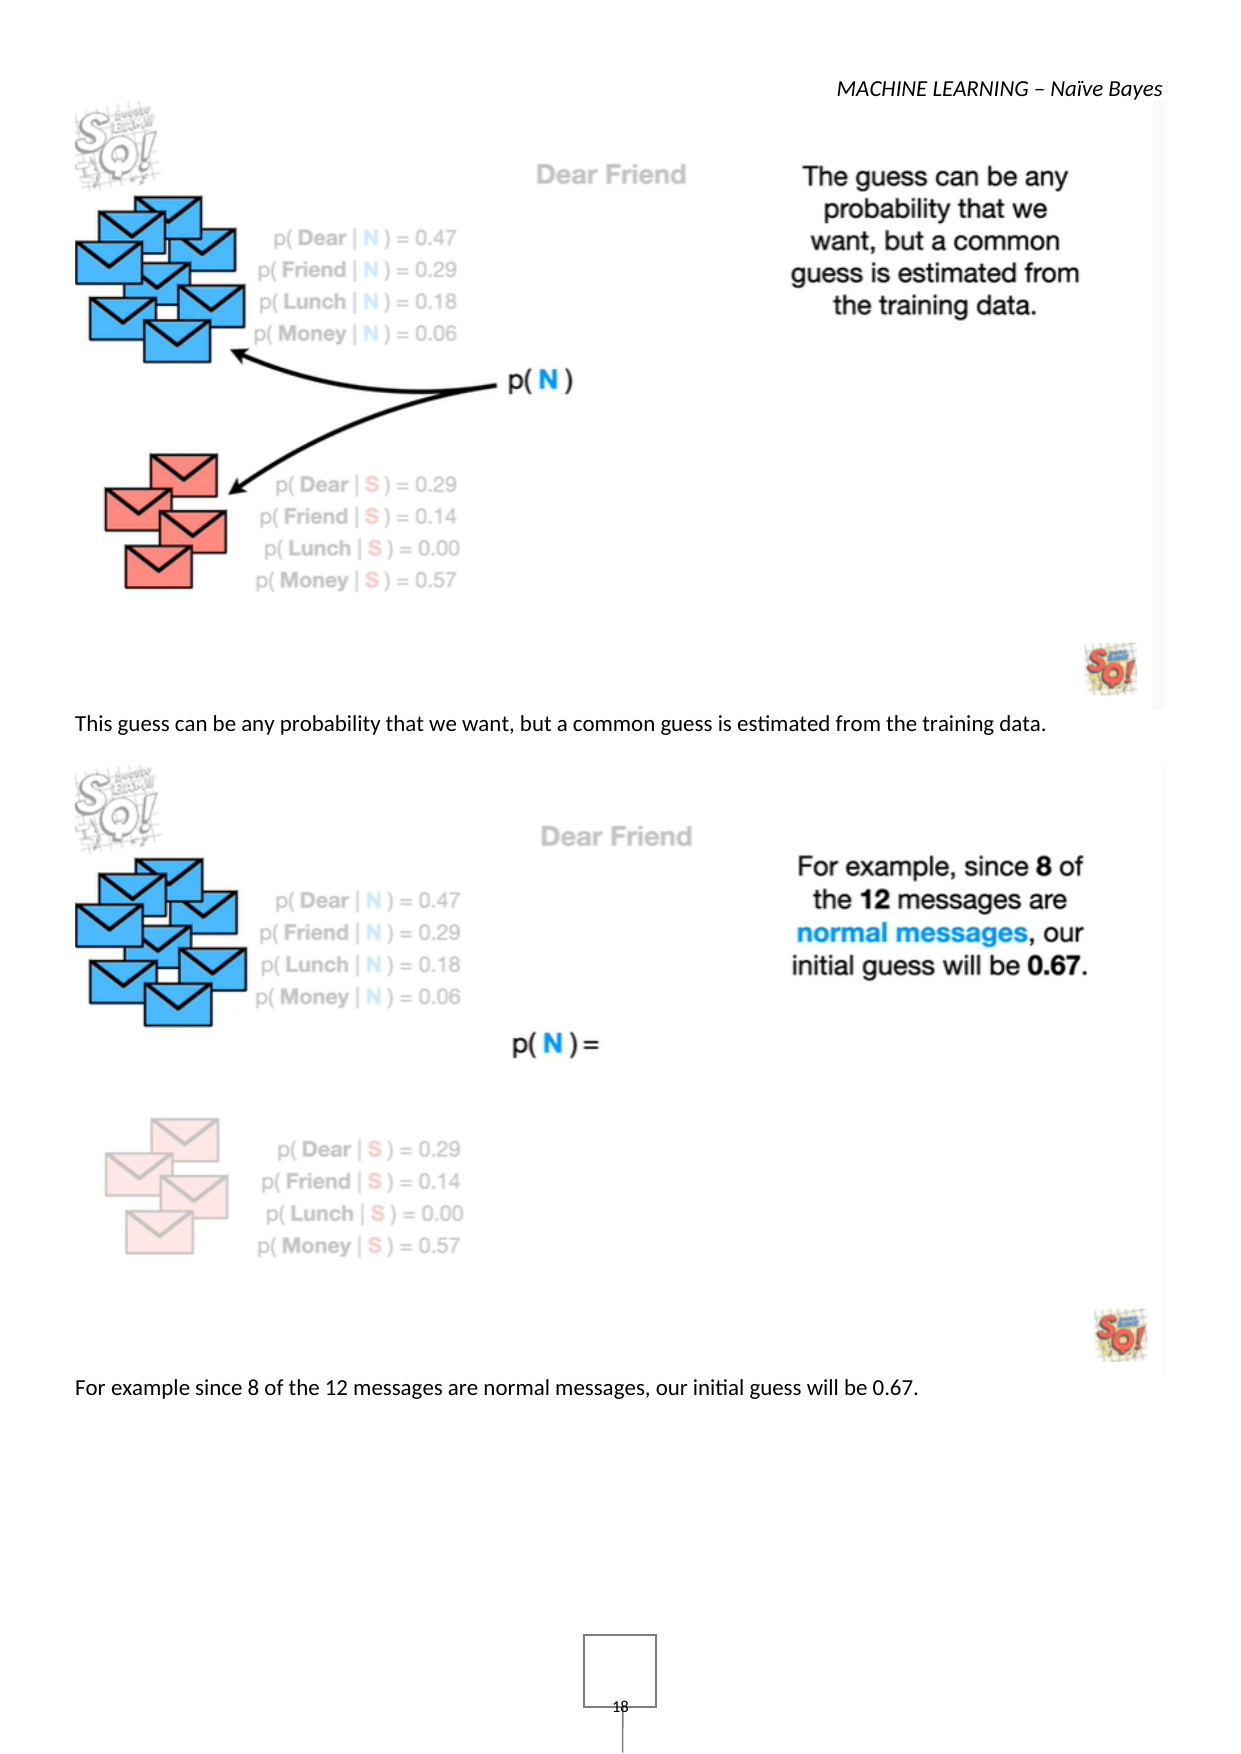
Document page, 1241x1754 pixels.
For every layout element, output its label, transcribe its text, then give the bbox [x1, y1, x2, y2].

picture [75, 765, 1166, 1374]
text This guess can be any probability that we want, but a common guess is estimated from the training data. [75, 710, 1165, 737]
text For example since 8 of the 12 messages are normal messages, our initial guess will be 0.67. [75, 1374, 1165, 1401]
picture [75, 101, 1166, 710]
